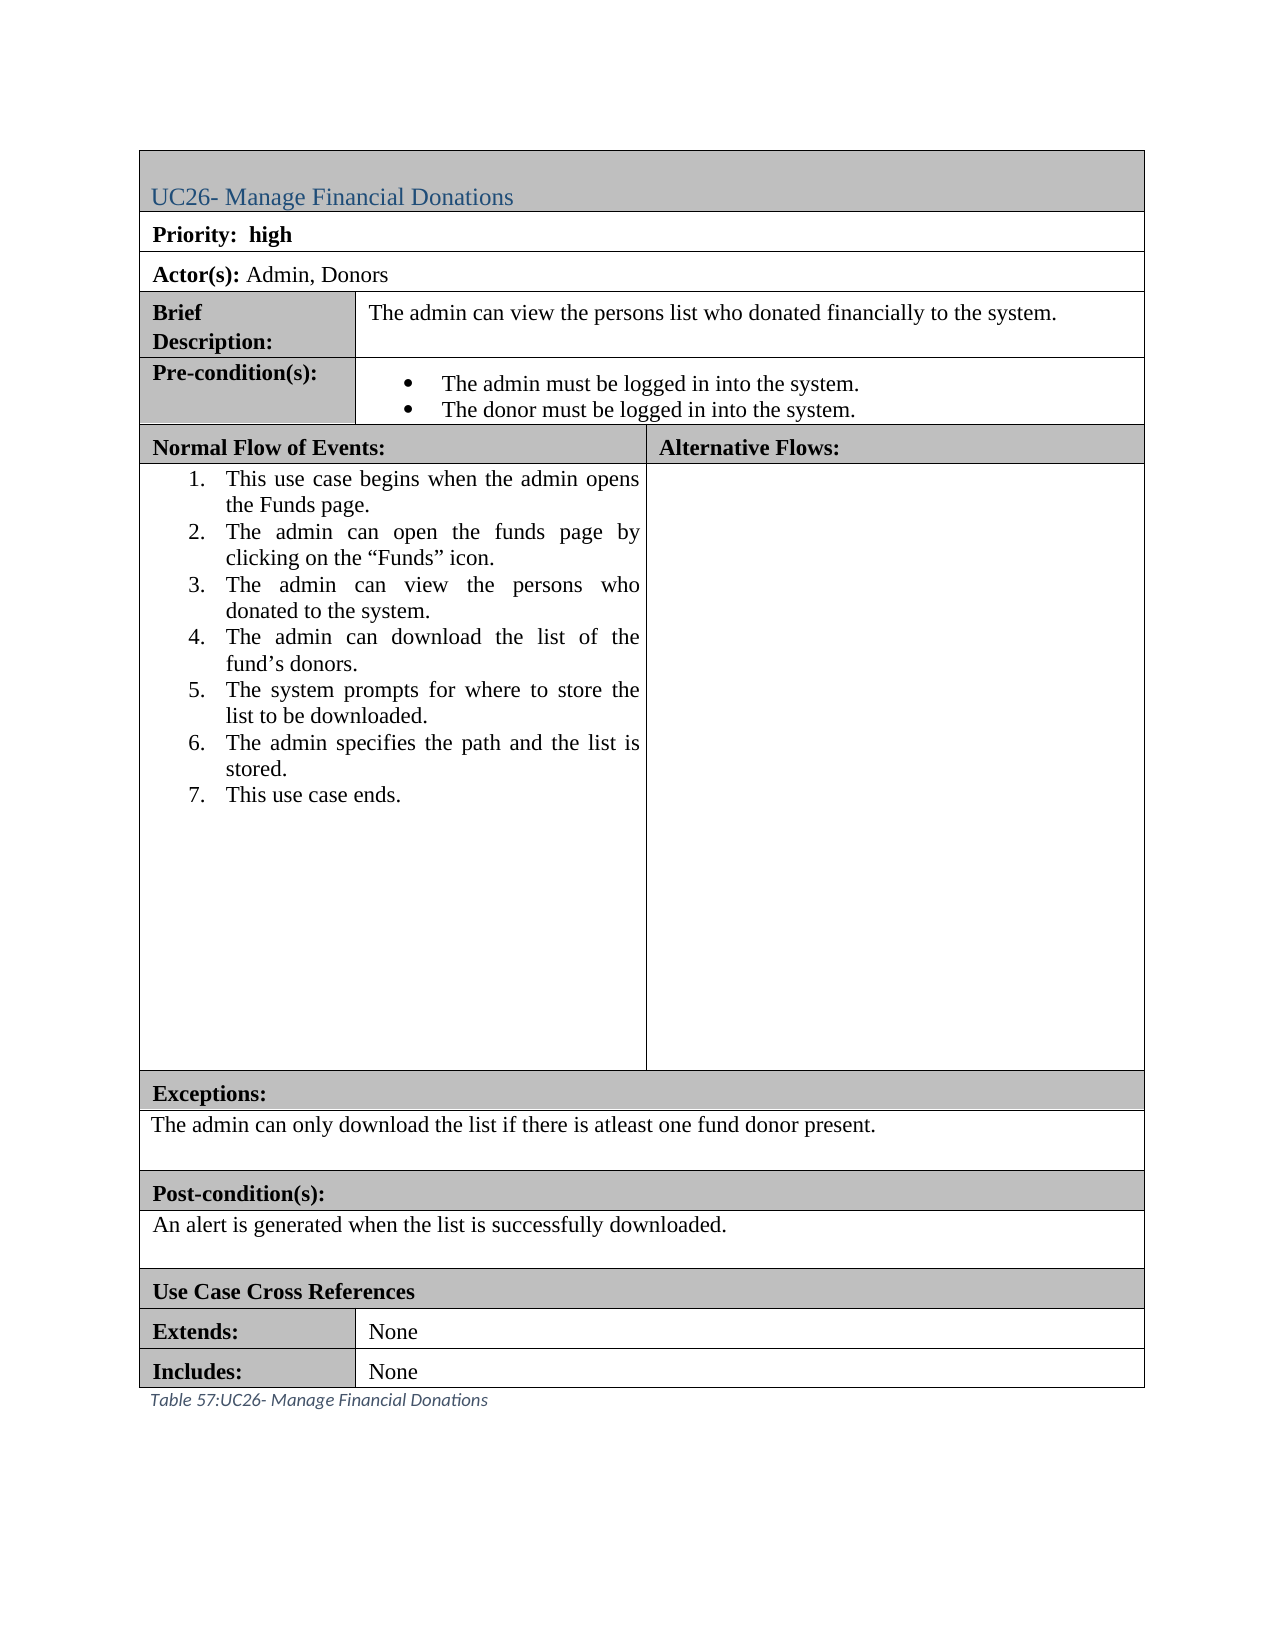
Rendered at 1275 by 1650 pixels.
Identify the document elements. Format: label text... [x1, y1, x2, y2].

table_cell [647, 464, 1144, 1070]
table_cell Extends: [140, 1309, 355, 1348]
table_cell Pre-condition(s): [140, 358, 355, 423]
table_cell An alert is generated when the list is successfully downloaded. [140, 1211, 1144, 1268]
table_cell Priority: high [140, 212, 1144, 251]
table_cell Includes: [140, 1349, 355, 1387]
table_cell Normal Flow of Events: [140, 425, 646, 463]
table_cell The admin must be logged in into the system. The donor must be logged in into the system. [356, 358, 1144, 423]
table_header UC26- Manage Financial Donations [140, 151, 1144, 211]
table_cell Actor(s): Admin, Donors [140, 252, 1144, 291]
table_cell This use case begins when the admin opens the Funds page. The admin can open the funds page by clicking on the “Funds” icon. The admin can view the persons who donated to the system. The admin can download the list of the fund’s donors. The system prompts for where to store the list to be downloaded. The admin specifies the path and the list is stored. This use case ends. [140, 464, 646, 1070]
table_cell Use Case Cross References [140, 1269, 1144, 1308]
table_cell Brief Description: [140, 292, 355, 357]
table_cell None [356, 1309, 1144, 1348]
table_cell Post-condition(s): [140, 1171, 1144, 1210]
table_cell Alternative Flows: [647, 425, 1144, 463]
table_cell The admin can only download the list if there is atleast one fund donor present. [140, 1111, 1144, 1170]
table_cell The admin can view the persons list who donated financially to the system. [356, 292, 1144, 357]
table_cell Exceptions: [140, 1071, 1144, 1109]
table_cell None [356, 1349, 1144, 1387]
